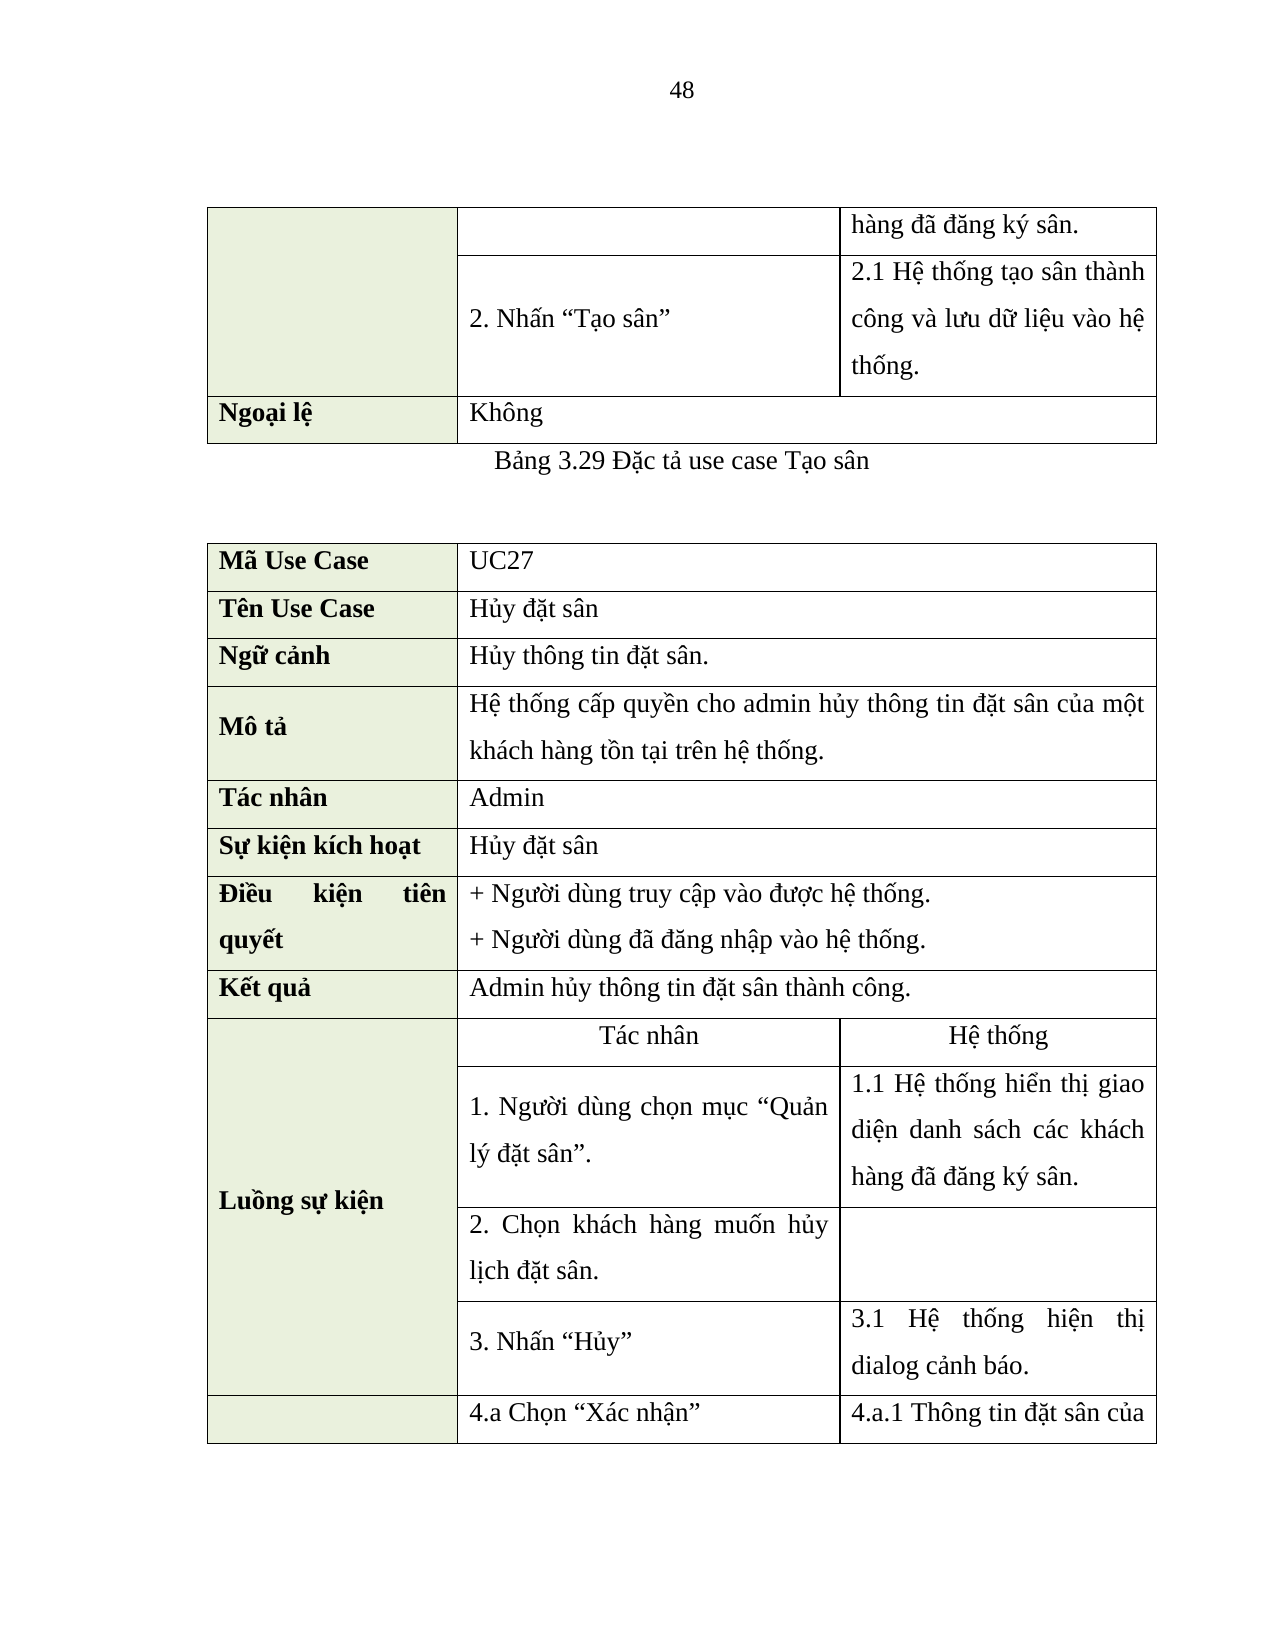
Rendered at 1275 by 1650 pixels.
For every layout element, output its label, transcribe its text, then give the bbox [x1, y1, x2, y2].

table_cell Hệ thống [841, 1019, 1156, 1066]
table_cell [208, 1396, 457, 1443]
table_cell 1. Người dùng chọn mục “Quản lý đặt sân”. [458, 1067, 839, 1207]
table_cell Điều kiện tiên quyết [208, 877, 457, 970]
table_header UC27 [458, 544, 1156, 591]
table_header Mã Use Case [208, 544, 457, 591]
table_cell Tác nhân [208, 781, 457, 828]
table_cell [458, 208, 839, 254]
table_cell Tác nhân [458, 1019, 839, 1066]
table_cell + Người dùng truy cập vào được hệ thống. + Người dùng đã đăng nhập vào hệ thống. [458, 877, 1156, 970]
table_cell 1.1 Hệ thống hiển thị giao diện danh sách các khách hàng đã đăng ký sân. [841, 1067, 1156, 1207]
table_cell [841, 1208, 1156, 1301]
table_cell Mô tả [208, 687, 457, 780]
table_cell Ngữ cảnh [208, 639, 457, 686]
table_cell Hủy đặt sân [458, 829, 1156, 876]
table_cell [841, 208, 1156, 254]
table_cell Admin hủy thông tin đặt sân thành công. [458, 971, 1156, 1018]
table_cell Hệ thống cấp quyền cho admin hủy thông tin đặt sân của một khách hàng tồn tại trên hệ thống. [458, 687, 1156, 780]
table_cell 3.1 Hệ thống hiện thị dialog cảnh báo. [841, 1302, 1156, 1395]
table_cell Không [458, 397, 1156, 443]
table_cell 2.1 Hệ thống tạo sân thành công và lưu dữ liệu vào hệ thống. [841, 256, 1156, 396]
table_cell Luồng sự kiện [208, 1019, 457, 1395]
table_cell Hủy đặt sân [458, 592, 1156, 638]
table_cell 2. Chọn khách hàng muốn hủy lịch đặt sân. [458, 1208, 839, 1301]
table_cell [458, 1396, 839, 1443]
table_cell Sự kiện kích hoạt [208, 829, 457, 876]
table_cell Kết quả [208, 971, 457, 1018]
table_cell Tên Use Case [208, 592, 457, 638]
table_cell Hủy thông tin đặt sân. [458, 639, 1156, 686]
table_cell 3. Nhấn “Hủy” [458, 1302, 839, 1395]
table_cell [841, 1396, 1156, 1443]
table_cell Admin [458, 781, 1156, 828]
table_cell Ngoại lệ [208, 397, 457, 443]
table_cell 2. Nhấn “Tạo sân” [458, 256, 839, 396]
